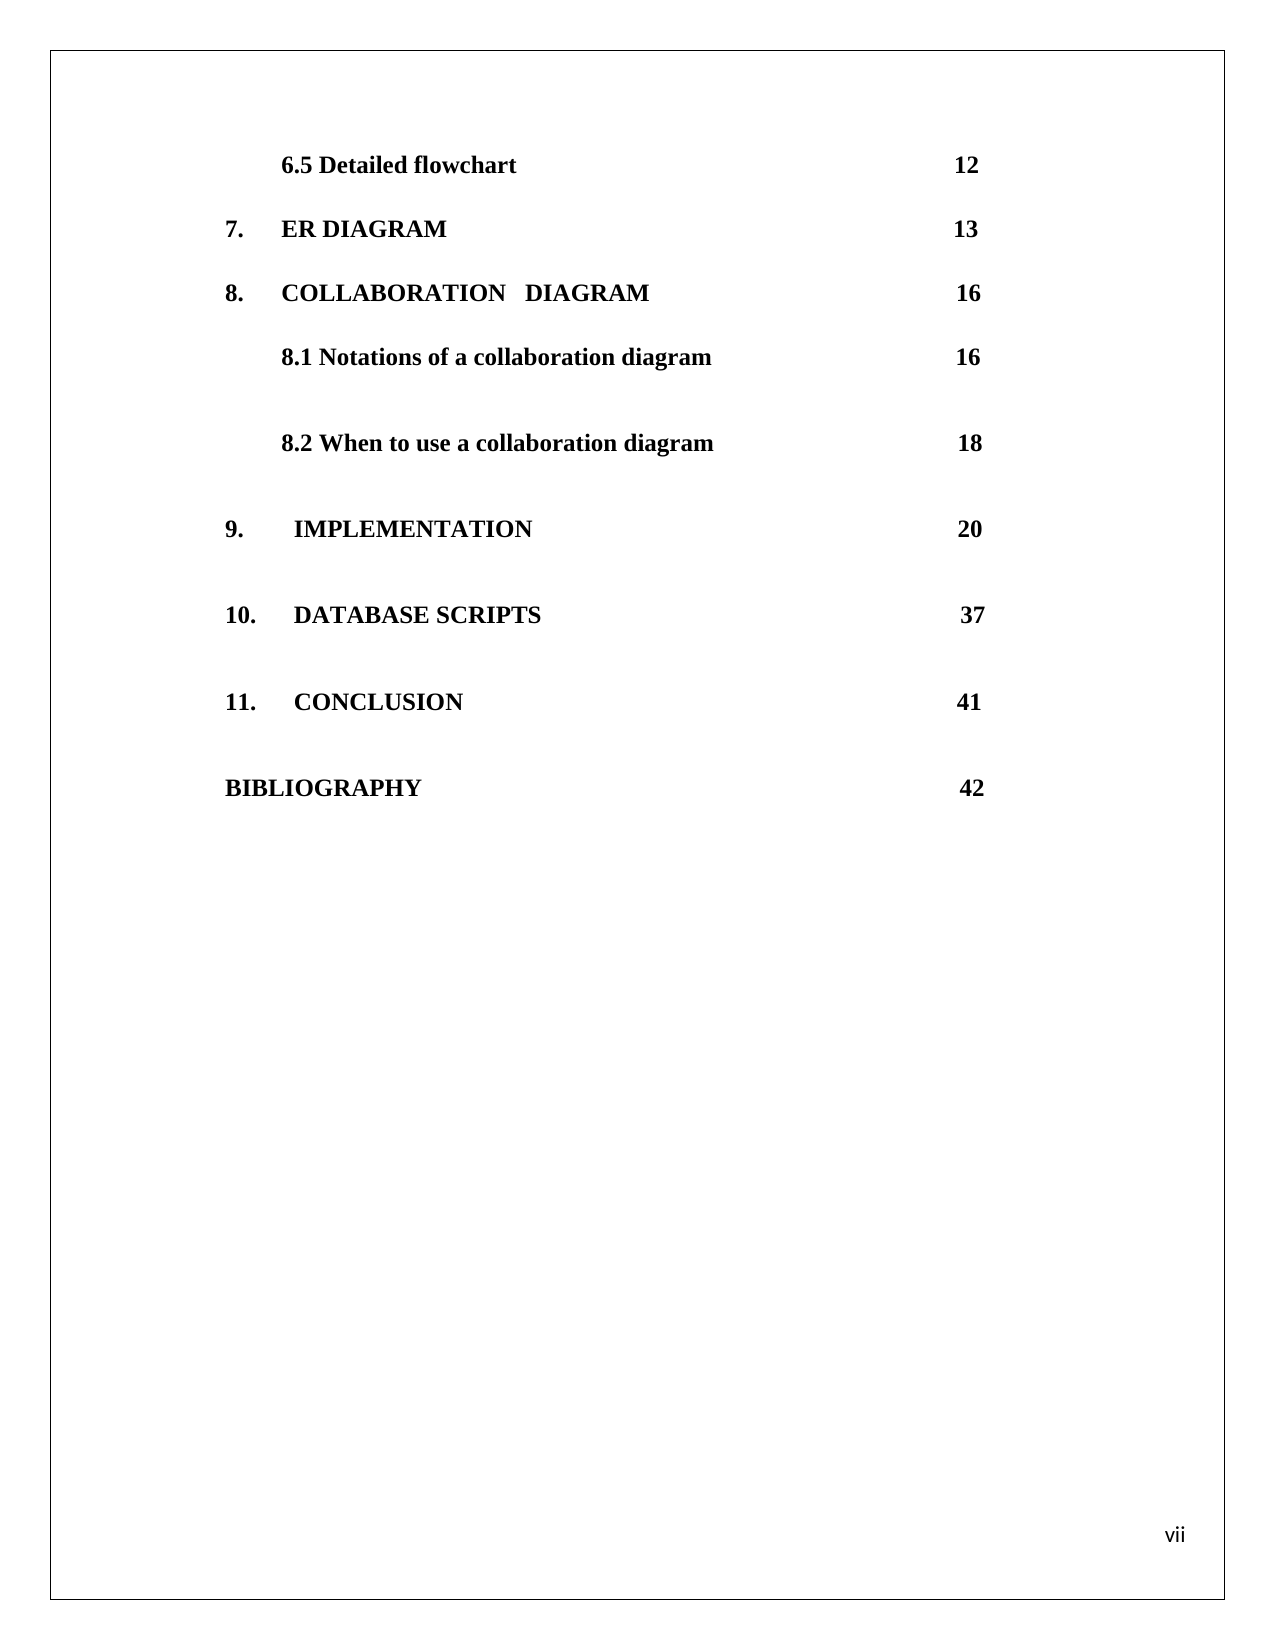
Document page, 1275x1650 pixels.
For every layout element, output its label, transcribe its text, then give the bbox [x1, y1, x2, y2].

text 8. COLLABORATION DIAGRAM 16 [225, 278, 1185, 307]
text 10. DATABASE SCRIPTS 37 [225, 601, 1185, 629]
text 6.5 Detailed flowchart 12 [225, 150, 1185, 179]
text BIBLIOGRAPHY 42 [225, 773, 1185, 802]
text 11. CONCLUSION 41 [225, 687, 1185, 716]
text 7. ER DIAGRAM 13 [225, 214, 1185, 243]
text 9. IMPLEMENTATION 20 [225, 514, 1185, 543]
text 8.2 When to use a collaboration diagram 18 [225, 428, 1185, 457]
text 8.1 Notations of a collaboration diagram 16 [225, 342, 1185, 371]
